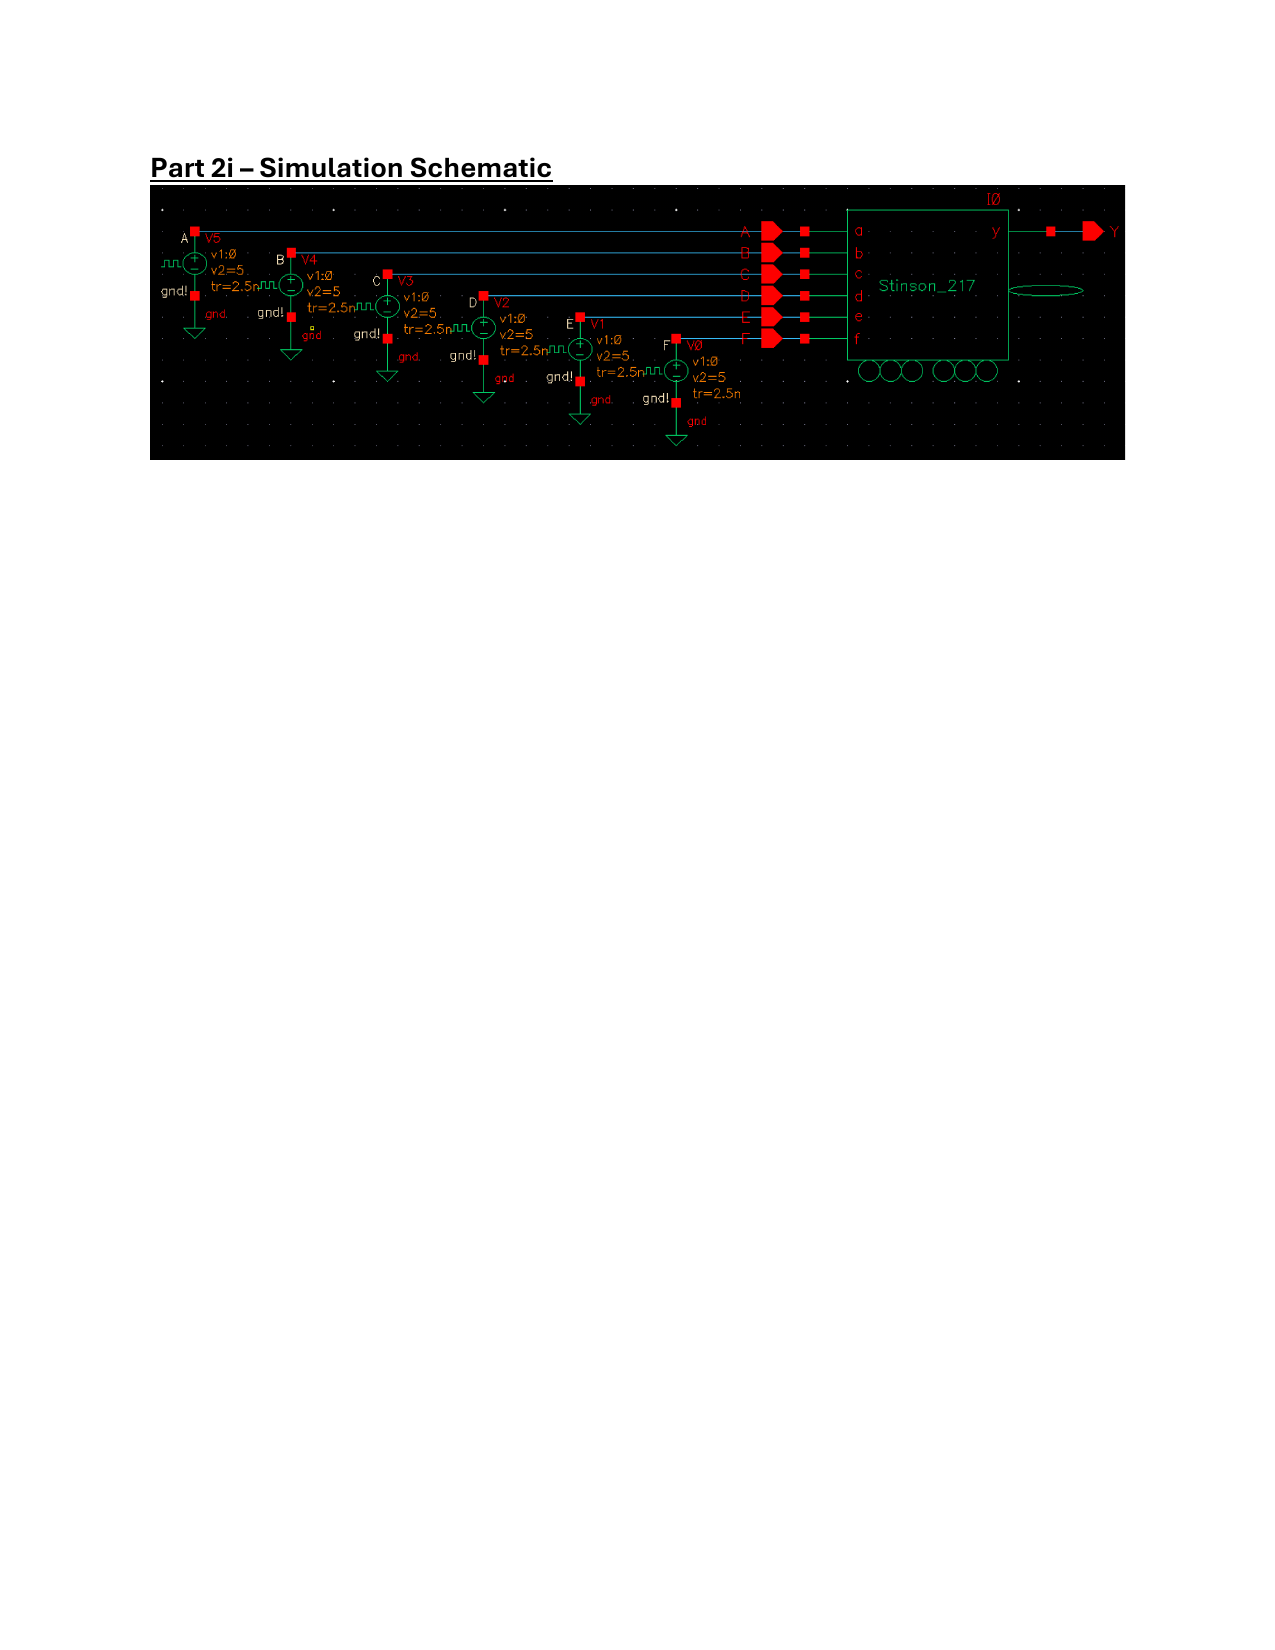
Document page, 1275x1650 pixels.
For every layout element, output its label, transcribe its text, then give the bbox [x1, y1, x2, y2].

text Part 2i – Simulation Schematic [150, 150, 1125, 185]
picture [150, 185, 1125, 460]
